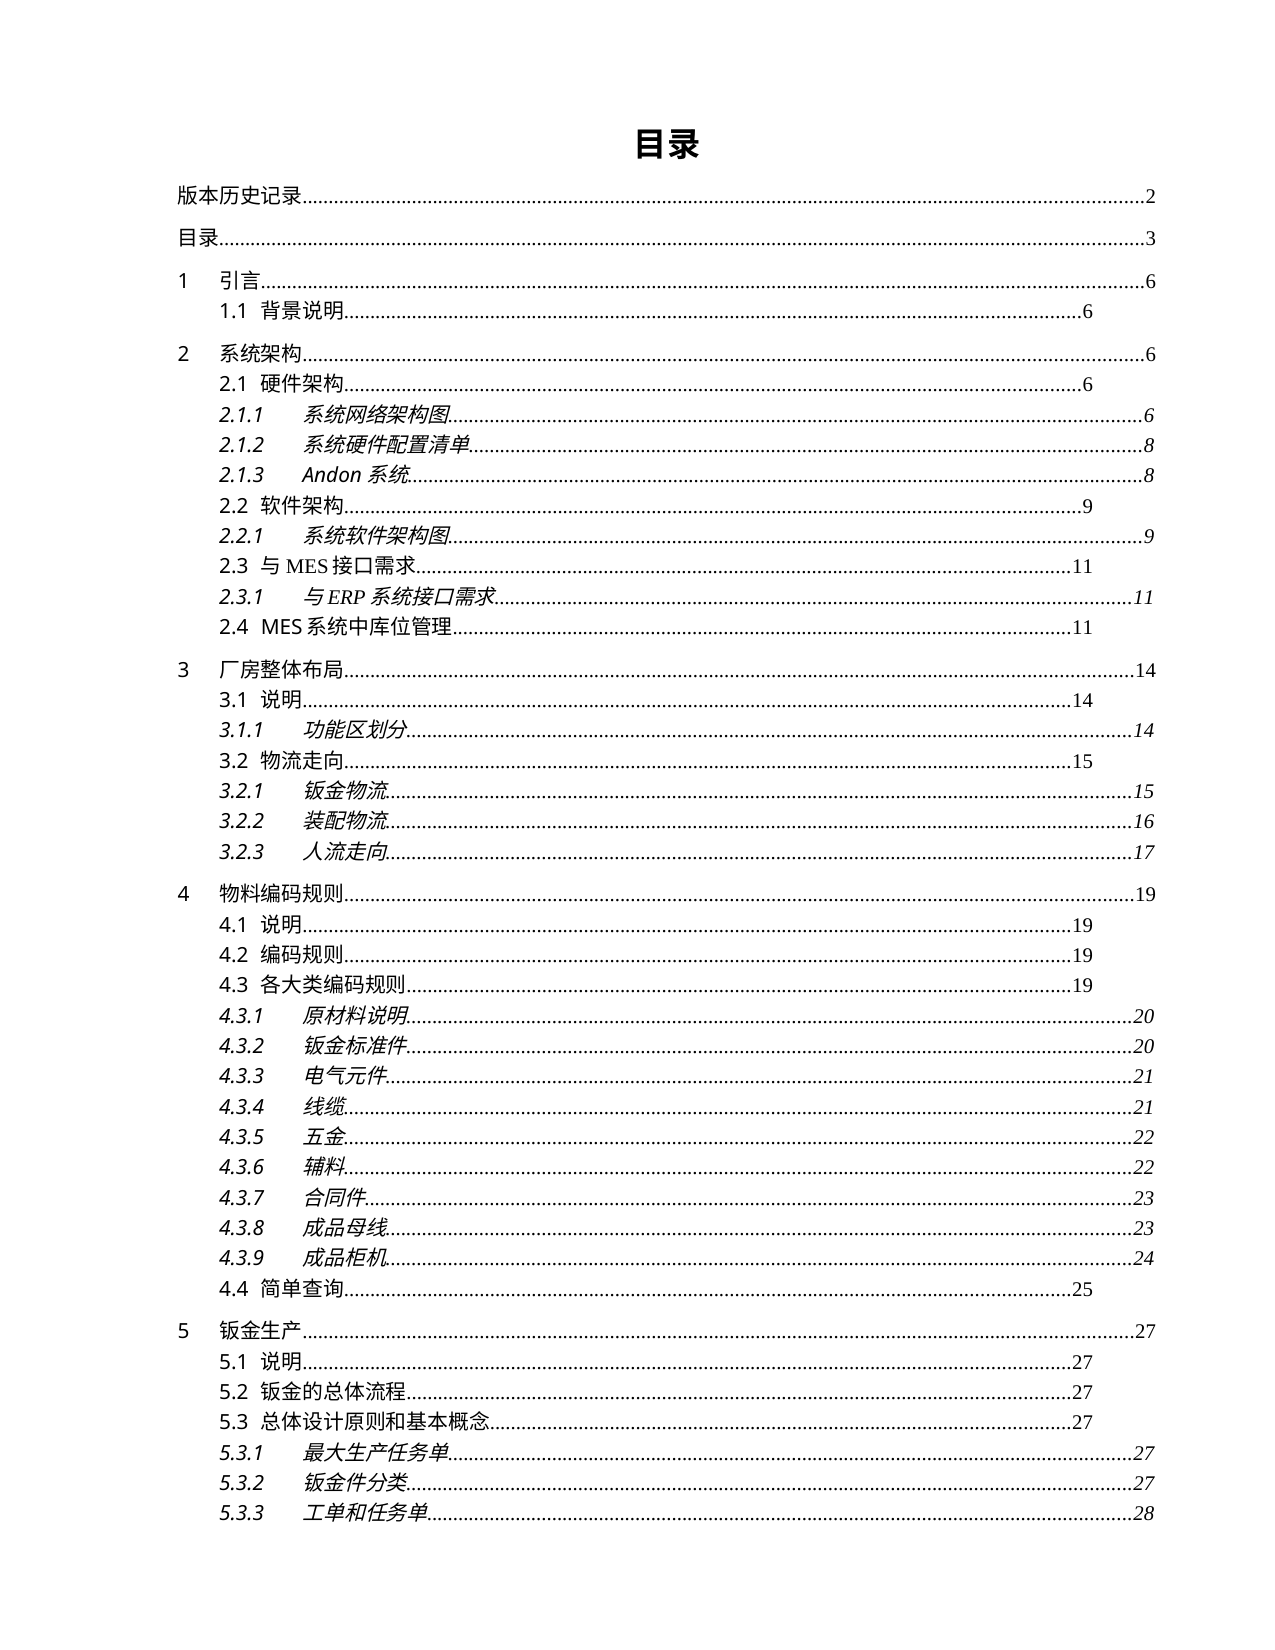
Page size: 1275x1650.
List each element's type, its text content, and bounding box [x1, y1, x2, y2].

text 1 引言 6 [177, 264, 1157, 294]
text 5.1 说明 27 [219, 1345, 1152, 1375]
text 4.3.5 五金 22 [219, 1120, 1157, 1151]
text 4.2 编码规则 19 [219, 938, 1152, 969]
text 4.3.7 合同件 23 [219, 1181, 1157, 1211]
text 5.3.3 工单和任务单 28 [219, 1496, 1157, 1527]
text 5 钣金生产 27 [177, 1314, 1157, 1345]
text 5.3.2 钣金件分类 27 [219, 1466, 1157, 1496]
text 2.1.3 Andon系统 8 [219, 459, 1157, 489]
text 2.3 与MES接口需求 11 [219, 549, 1152, 580]
title 目录 [177, 118, 1157, 166]
text 4.1 说明 19 [219, 908, 1152, 938]
text 5.2 钣金的总体流程 27 [219, 1375, 1152, 1406]
text 1.1 背景说明 6 [219, 294, 1152, 325]
text 2.3.1 与ERP系统接口需求 11 [219, 580, 1157, 610]
text 2.4 MES系统中库位管理 11 [219, 610, 1152, 641]
text 2.2 软件架构 9 [219, 489, 1152, 519]
text 4.3.6 辅料 22 [219, 1151, 1157, 1181]
text 4.3.3 电气元件 21 [219, 1059, 1157, 1090]
text 2 系统架构 6 [177, 337, 1157, 368]
text 2.1.1 系统网络架构图 6 [219, 398, 1157, 428]
text 3.2 物流走向 15 [219, 744, 1152, 774]
text 4.4 简单查询 25 [219, 1272, 1152, 1302]
text 5.3.1 最大生产任务单 27 [219, 1436, 1157, 1466]
text 5.3 总体设计原则和基本概念 27 [219, 1406, 1152, 1436]
text 3.1 说明 14 [219, 683, 1152, 714]
text 3.2.1 钣金物流 15 [219, 774, 1157, 804]
text 4 物料编码规则 19 [177, 878, 1157, 908]
text 2.1 硬件架构 6 [219, 368, 1152, 398]
text 3.2.3 人流走向 17 [219, 835, 1157, 865]
text 4.3.2 钣金标准件 20 [219, 1029, 1157, 1059]
text 4.3.1 原材料说明 20 [219, 999, 1157, 1029]
text 版本历史记录 2 [177, 179, 1157, 209]
text 3.1.1 功能区划分 14 [219, 714, 1157, 744]
text 4.3.9 成品柜机 24 [219, 1241, 1157, 1272]
text 目录 3 [177, 222, 1157, 252]
text 3 厂房整体布局 14 [177, 653, 1157, 683]
text 4.3.8 成品母线 23 [219, 1211, 1157, 1241]
text 2.1.2 系统硬件配置清单 8 [219, 428, 1157, 459]
text 4.3.4 线缆 21 [219, 1090, 1157, 1120]
text 4.3 各大类编码规则 19 [219, 969, 1152, 999]
text 2.2.1 系统软件架构图 9 [219, 519, 1157, 549]
text 3.2.2 装配物流 16 [219, 804, 1157, 835]
